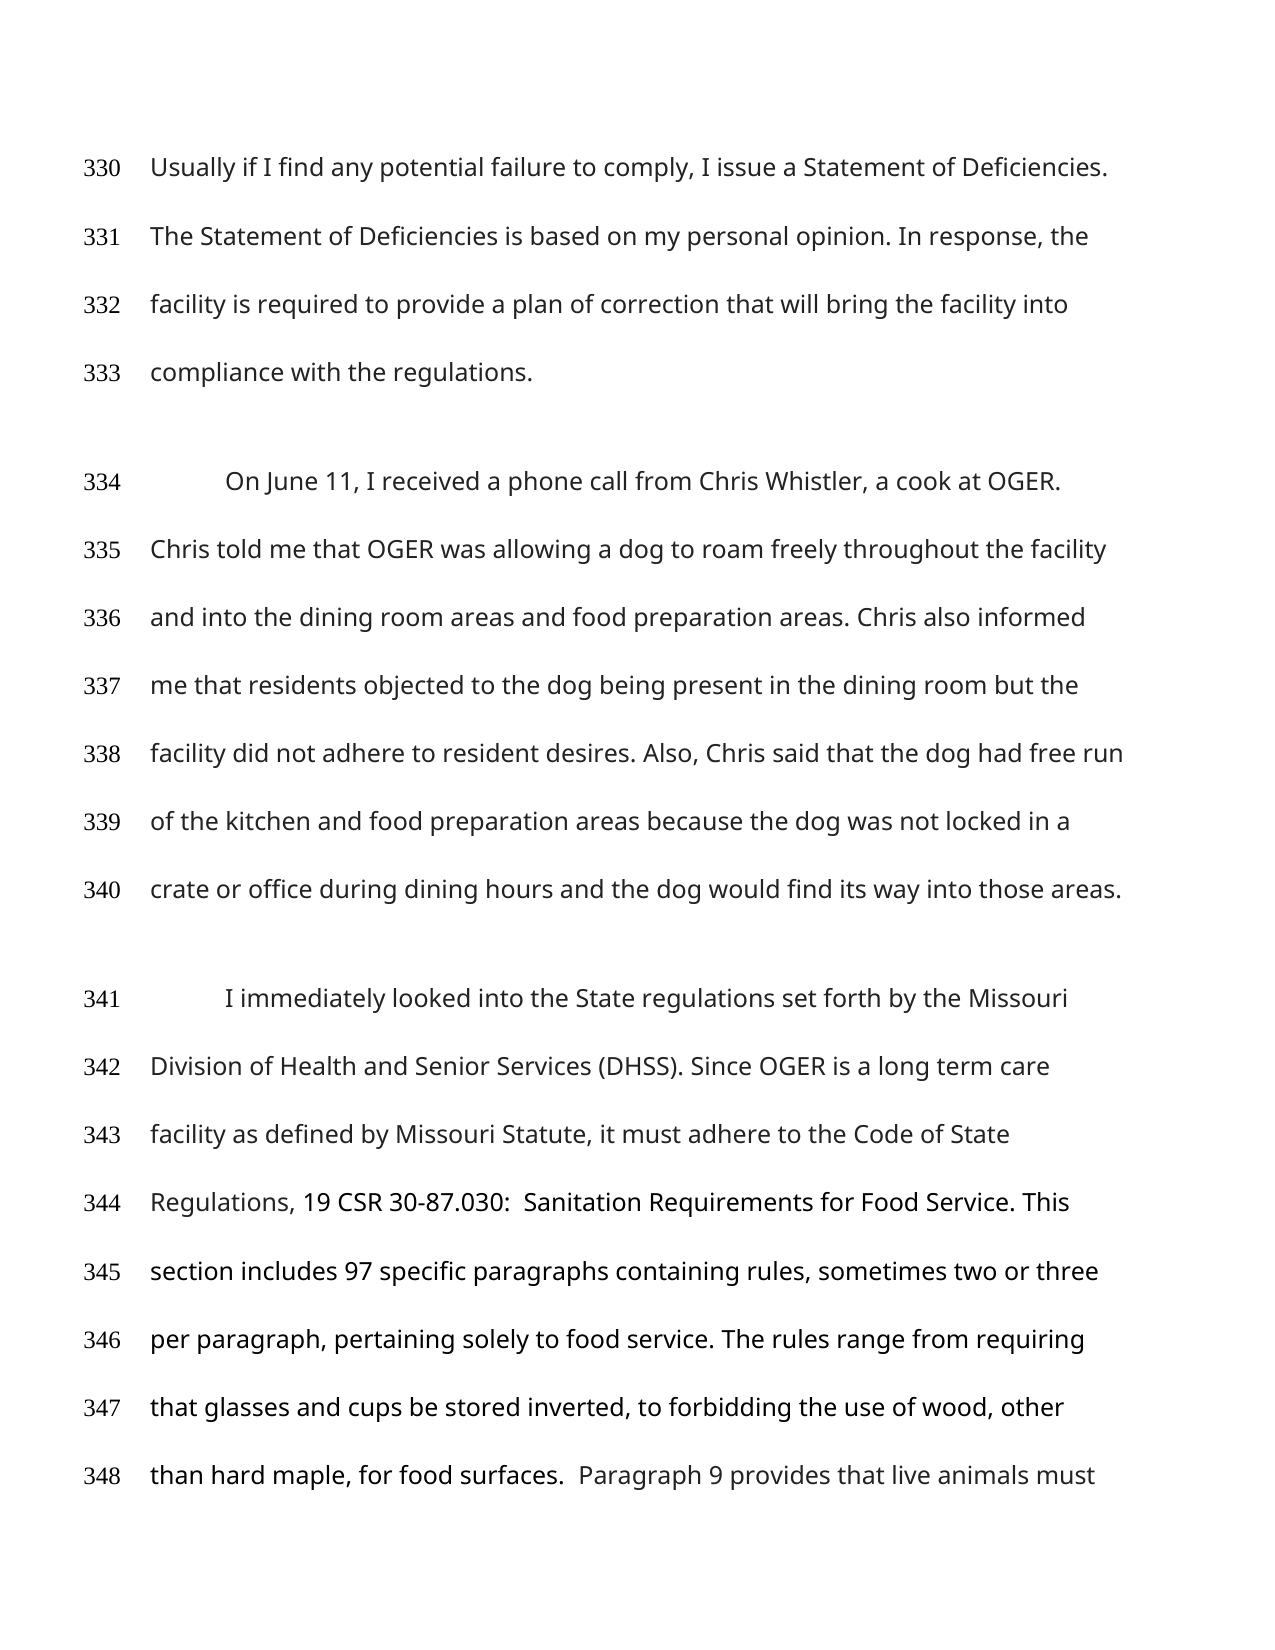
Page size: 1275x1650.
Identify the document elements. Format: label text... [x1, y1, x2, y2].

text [150, 150, 1125, 388]
text On June 11, I received a phone call from Chris Whistler, a cook at OGER. Chris told me that OGER was allowing a dog to roam freely throughout the facility and into the dining room areas and food preparation areas. Chris also informed me that residents objected to the dog being present in the dining room but the facility did not adhere to resident desires. Also, Chris said that the dog had free run of the kitchen and food preparation areas because the dog was not locked in a crate or office during dining hours and the dog would find its way into those areas. [150, 463, 1125, 906]
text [150, 981, 1125, 1492]
